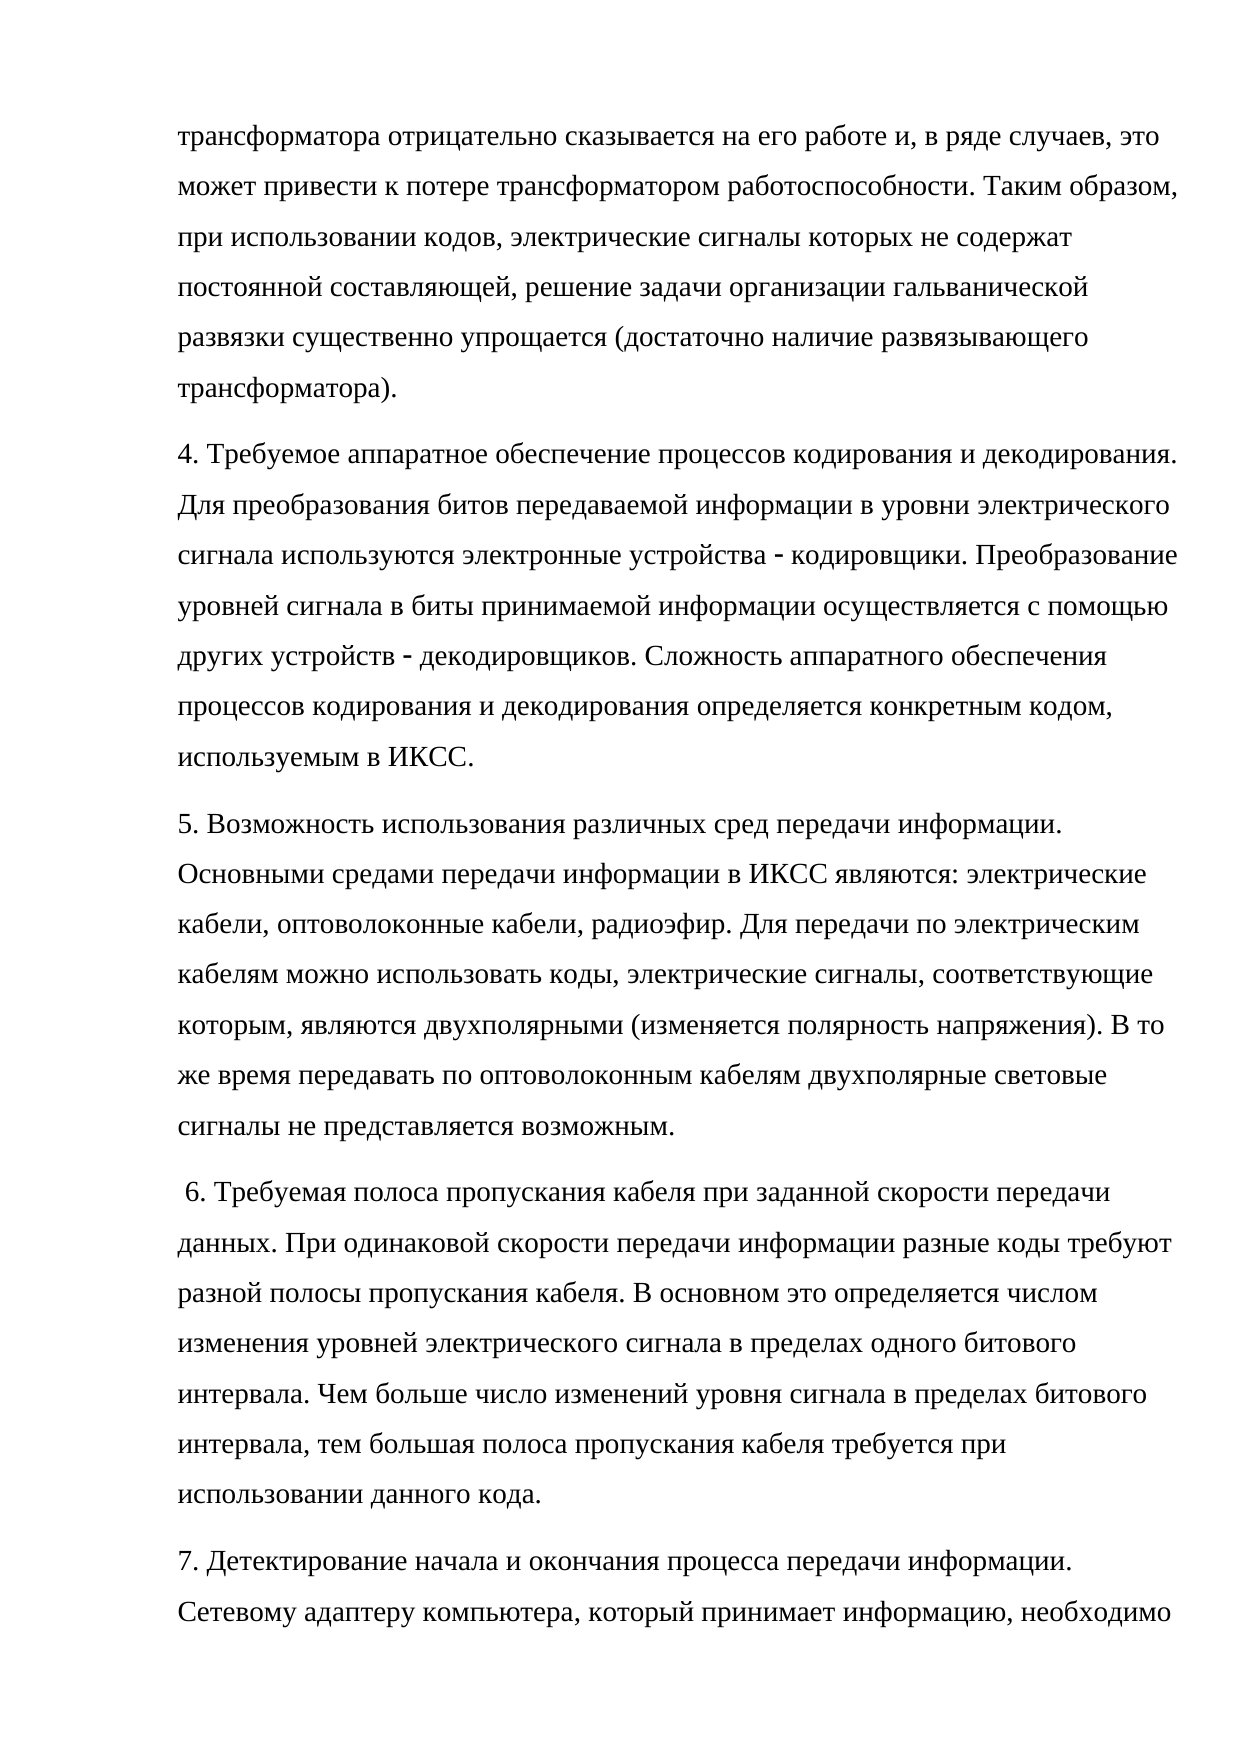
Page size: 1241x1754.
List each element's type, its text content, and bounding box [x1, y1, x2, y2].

text 4. Требуемое аппаратное обеспечение процессов кодирования и декодирования. Для преобразования битов передаваемой информации в уровни электрического сигнала используются электронные устройства кодировщики. Преобразование уровней сигнала в биты принимаемой информации осуществляется с помощью других устройств декодировщиков. Сложность аппаратного обеспечения процессов кодирования и декодирования определяется конкретным кодом, используемым в ИКСС. [177, 437, 1181, 772]
text 6. Требуемая полоса пропускания кабеля при заданной скорости передачи данных. При одинаковой скорости передачи информации разные коды требуют разной полосы пропускания кабеля. В основном это определяется числом изменения уровней электрического сигнала в пределах одного битового интервала. Чем больше число изменений уровня сигнала в пределах битового интервала, тем большая полоса пропускания кабеля требуется при использовании данного кода. [177, 1174, 1181, 1510]
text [177, 1543, 1181, 1627]
text 5. Возможность использования различных сред передачи информации. Основными средами передачи информации в ИКСС являются: электрические кабели, оптоволоконные кабели, радиоэфир. Для передачи по электрическим кабелям можно использовать коды, электрические сигналы, соответствующие которым, являются двухполярными (изменяется полярность напряжения). В то же время передавать по оптоволоконным кабелям двухполярные световые сигналы не представляется возможным. [177, 806, 1181, 1141]
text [177, 118, 1181, 403]
